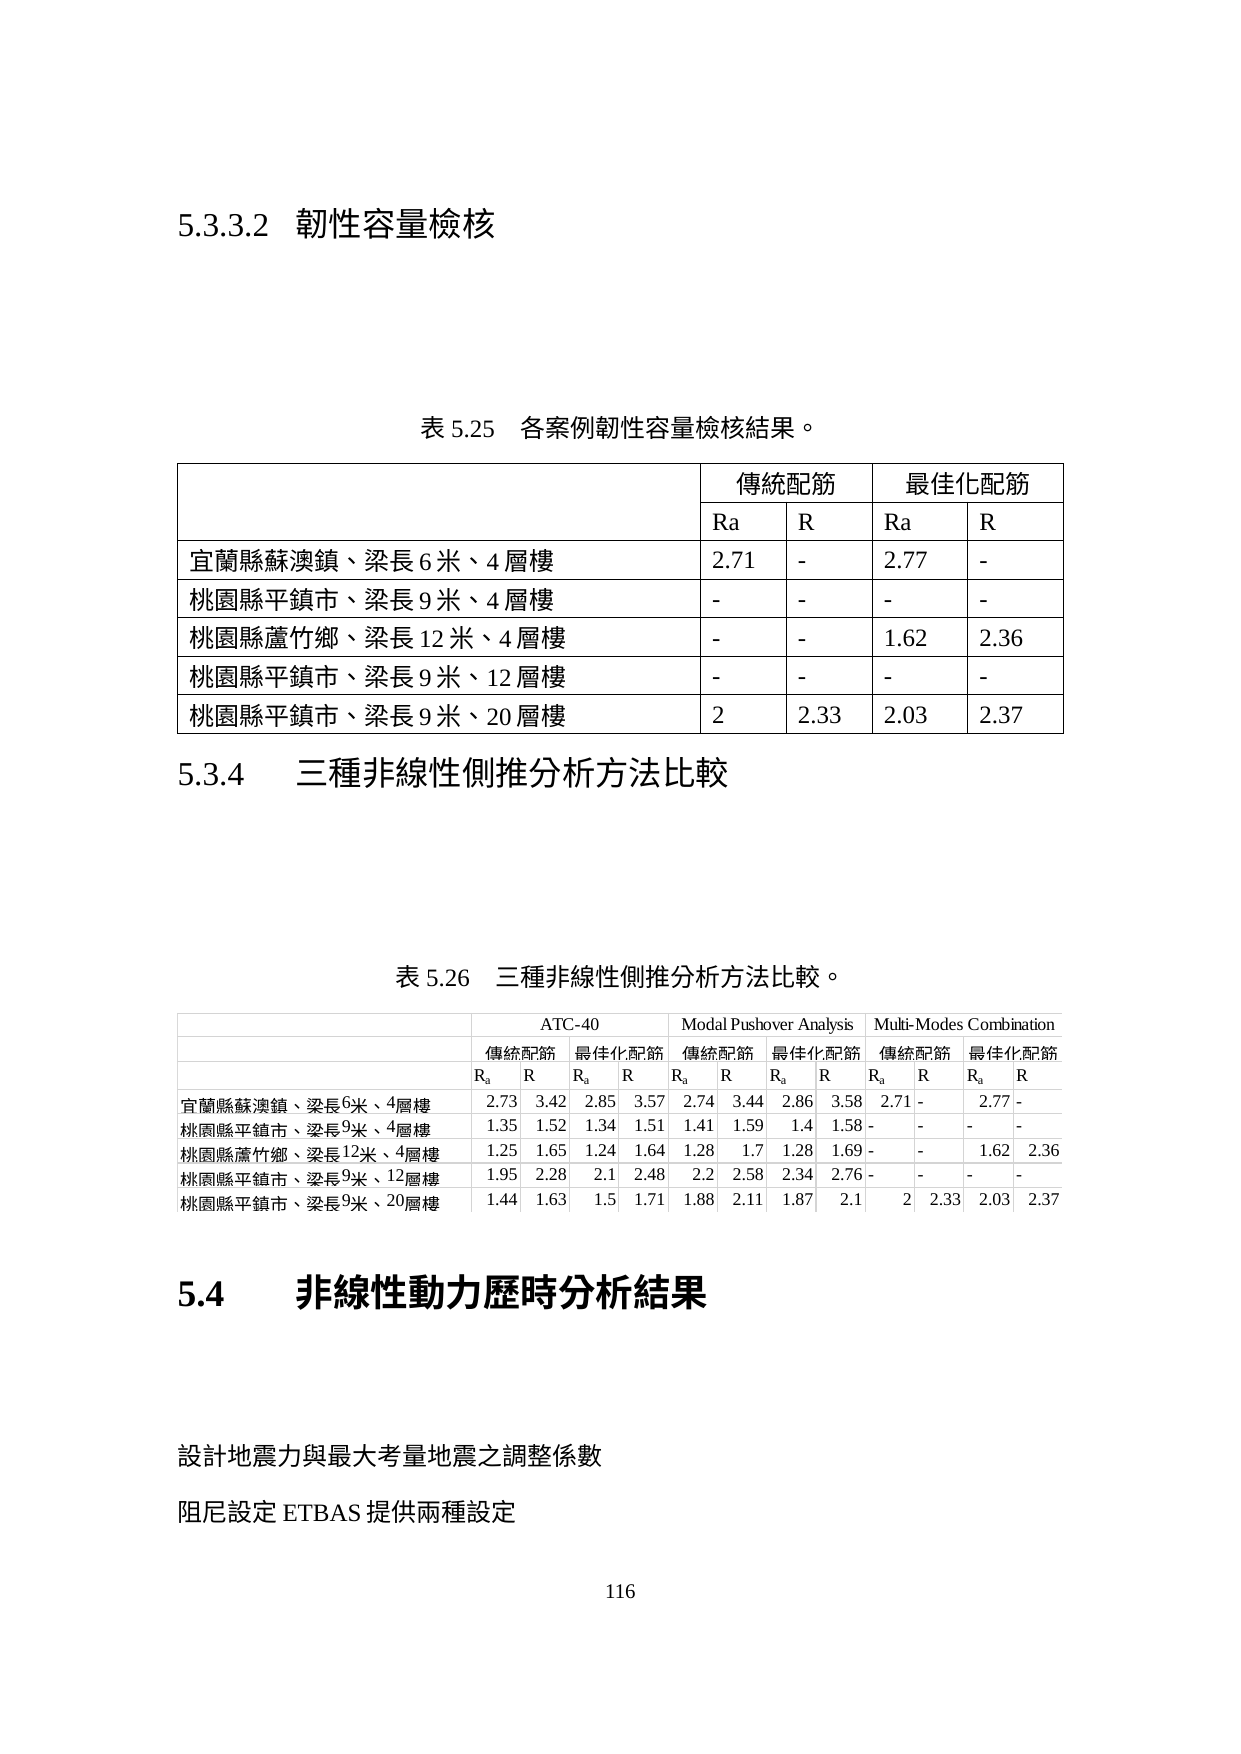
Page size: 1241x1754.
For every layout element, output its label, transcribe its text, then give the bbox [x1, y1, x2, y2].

table_cell 桃園縣平鎮市、梁長9米、20層樓 [178, 695, 700, 733]
table_cell - [701, 657, 786, 694]
table_cell - [787, 541, 872, 579]
table_cell 2.37 [968, 695, 1063, 733]
table_cell 2.33 [787, 695, 872, 733]
table_cell - [873, 657, 967, 694]
subtitle 三種非線性側推分析方法比較 [177, 734, 1063, 809]
table_cell R [787, 503, 872, 540]
text 設計地震力與最大考量地震之調整係數 [177, 1436, 1063, 1473]
table_cell 桃園縣平鎮市、梁長9米、12層樓 [178, 657, 700, 694]
subtitle 韌性容量檢核 [177, 184, 1063, 259]
table_cell - [787, 580, 872, 617]
table_cell 2.36 [968, 618, 1063, 656]
table_cell 2.03 [873, 695, 967, 733]
subtitle 非線性動力歷時分析結果 [177, 1252, 1063, 1327]
table_cell 桃園縣蘆竹鄉、梁長12米、4層樓 [178, 618, 700, 656]
table_cell R [968, 503, 1063, 540]
table_cell Ra [701, 503, 786, 540]
text 阻尼設定ETBAS提供兩種設定 [177, 1491, 1063, 1529]
table_cell 宜蘭縣蘇澳鎮、梁長6米、4層樓 [178, 541, 700, 579]
table_cell - [787, 618, 872, 656]
table_cell - [968, 541, 1063, 579]
table_cell - [701, 618, 786, 656]
table_cell - [968, 580, 1063, 617]
table_cell - [873, 580, 967, 617]
table_cell Ra [873, 503, 967, 540]
table_cell 2 [701, 695, 786, 733]
table_header [178, 464, 700, 540]
table_cell - [787, 657, 872, 694]
table_header 最佳化配筋 [873, 464, 1063, 502]
table_cell 2.71 [701, 541, 786, 579]
table_header 傳統配筋 [701, 464, 872, 502]
table_cell - [968, 657, 1063, 694]
table_cell 1.62 [873, 618, 967, 656]
table_cell 2.77 [873, 541, 967, 579]
table_cell - [701, 580, 786, 617]
table_cell 桃園縣平鎮市、梁長9米、4層樓 [178, 580, 700, 617]
